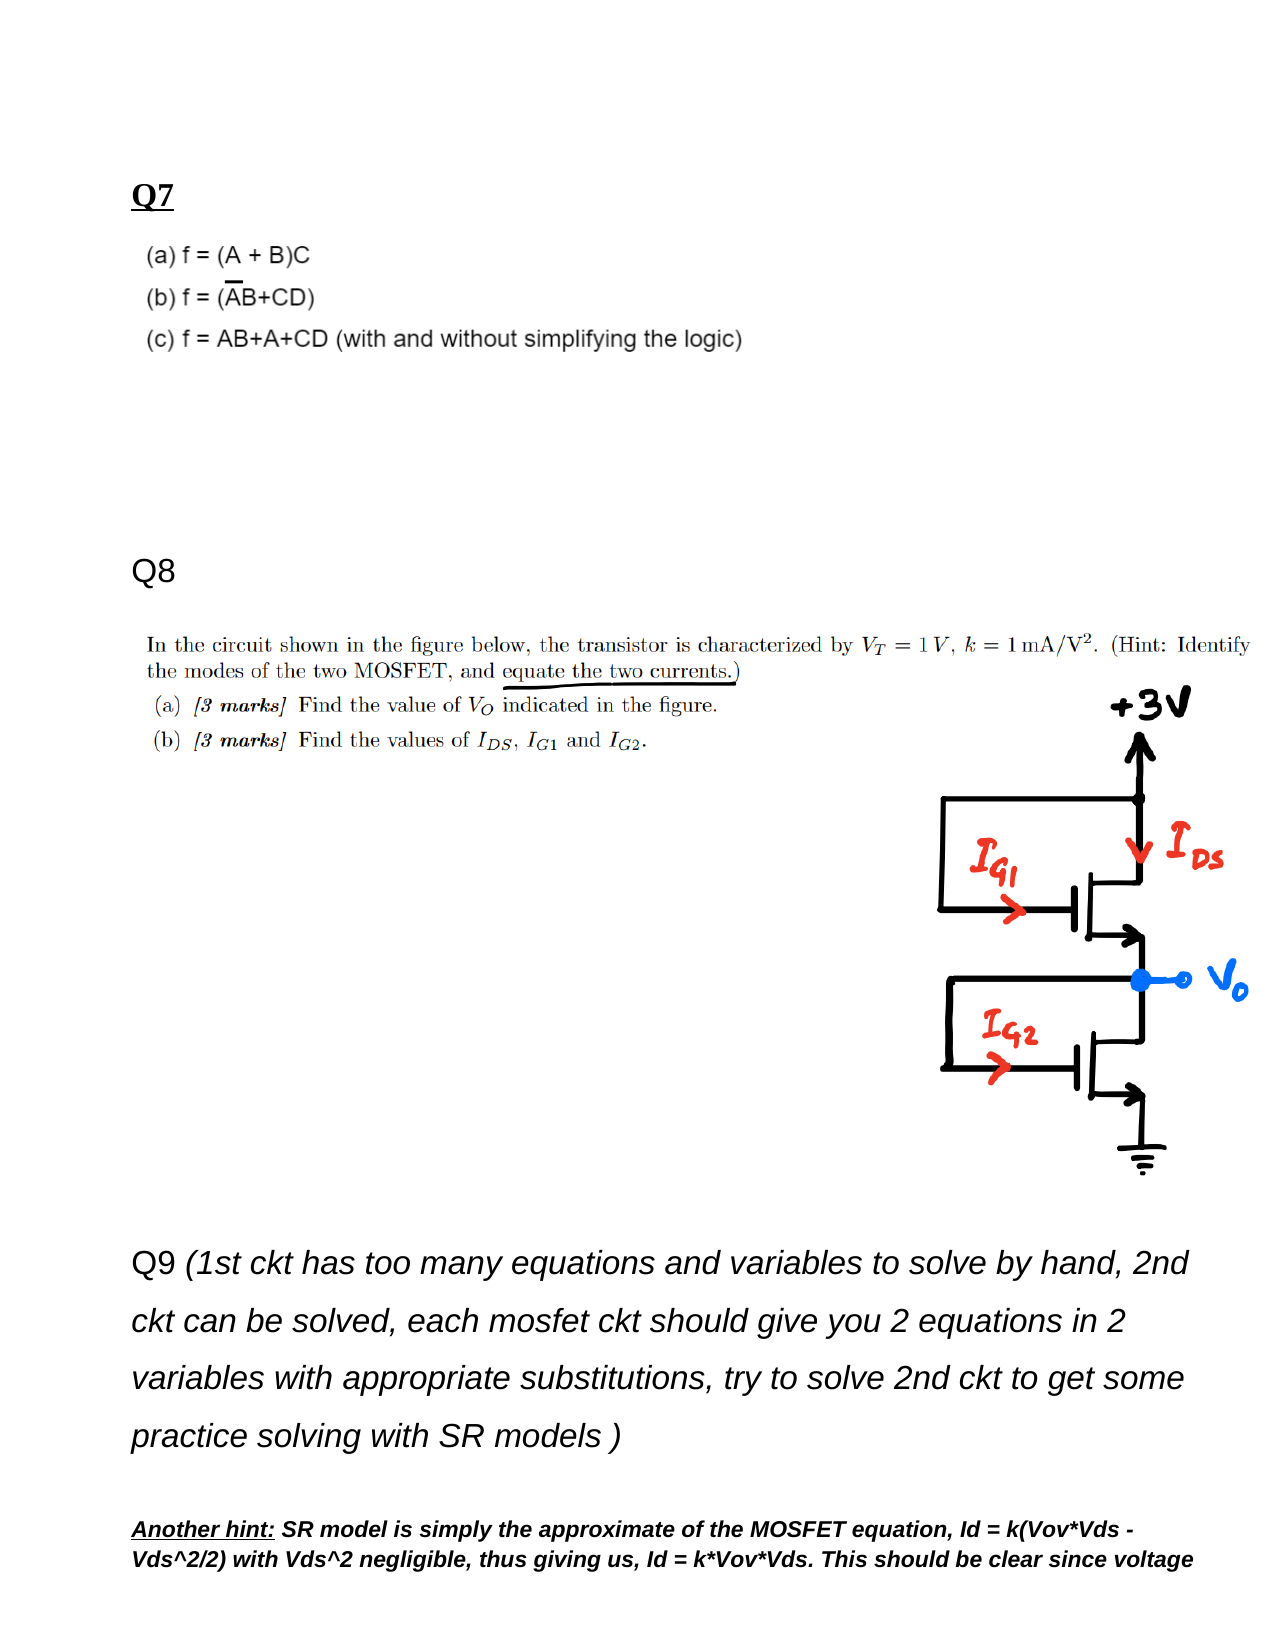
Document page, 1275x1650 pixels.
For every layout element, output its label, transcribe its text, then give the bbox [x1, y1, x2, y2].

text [131, 1516, 1200, 1573]
picture [131, 621, 1257, 1193]
subtitle Q8 [131, 552, 1200, 590]
subtitle Q9 (1st ckt has too many equations and variables to solve by hand, 2nd ckt can be solved, each mosfet ckt should give you 2 equations in 2 variables with appropriate substitutions, try to solve 2nd ckt to get some practice solving with SR models ) [131, 1243, 1200, 1454]
picture [131, 233, 770, 382]
